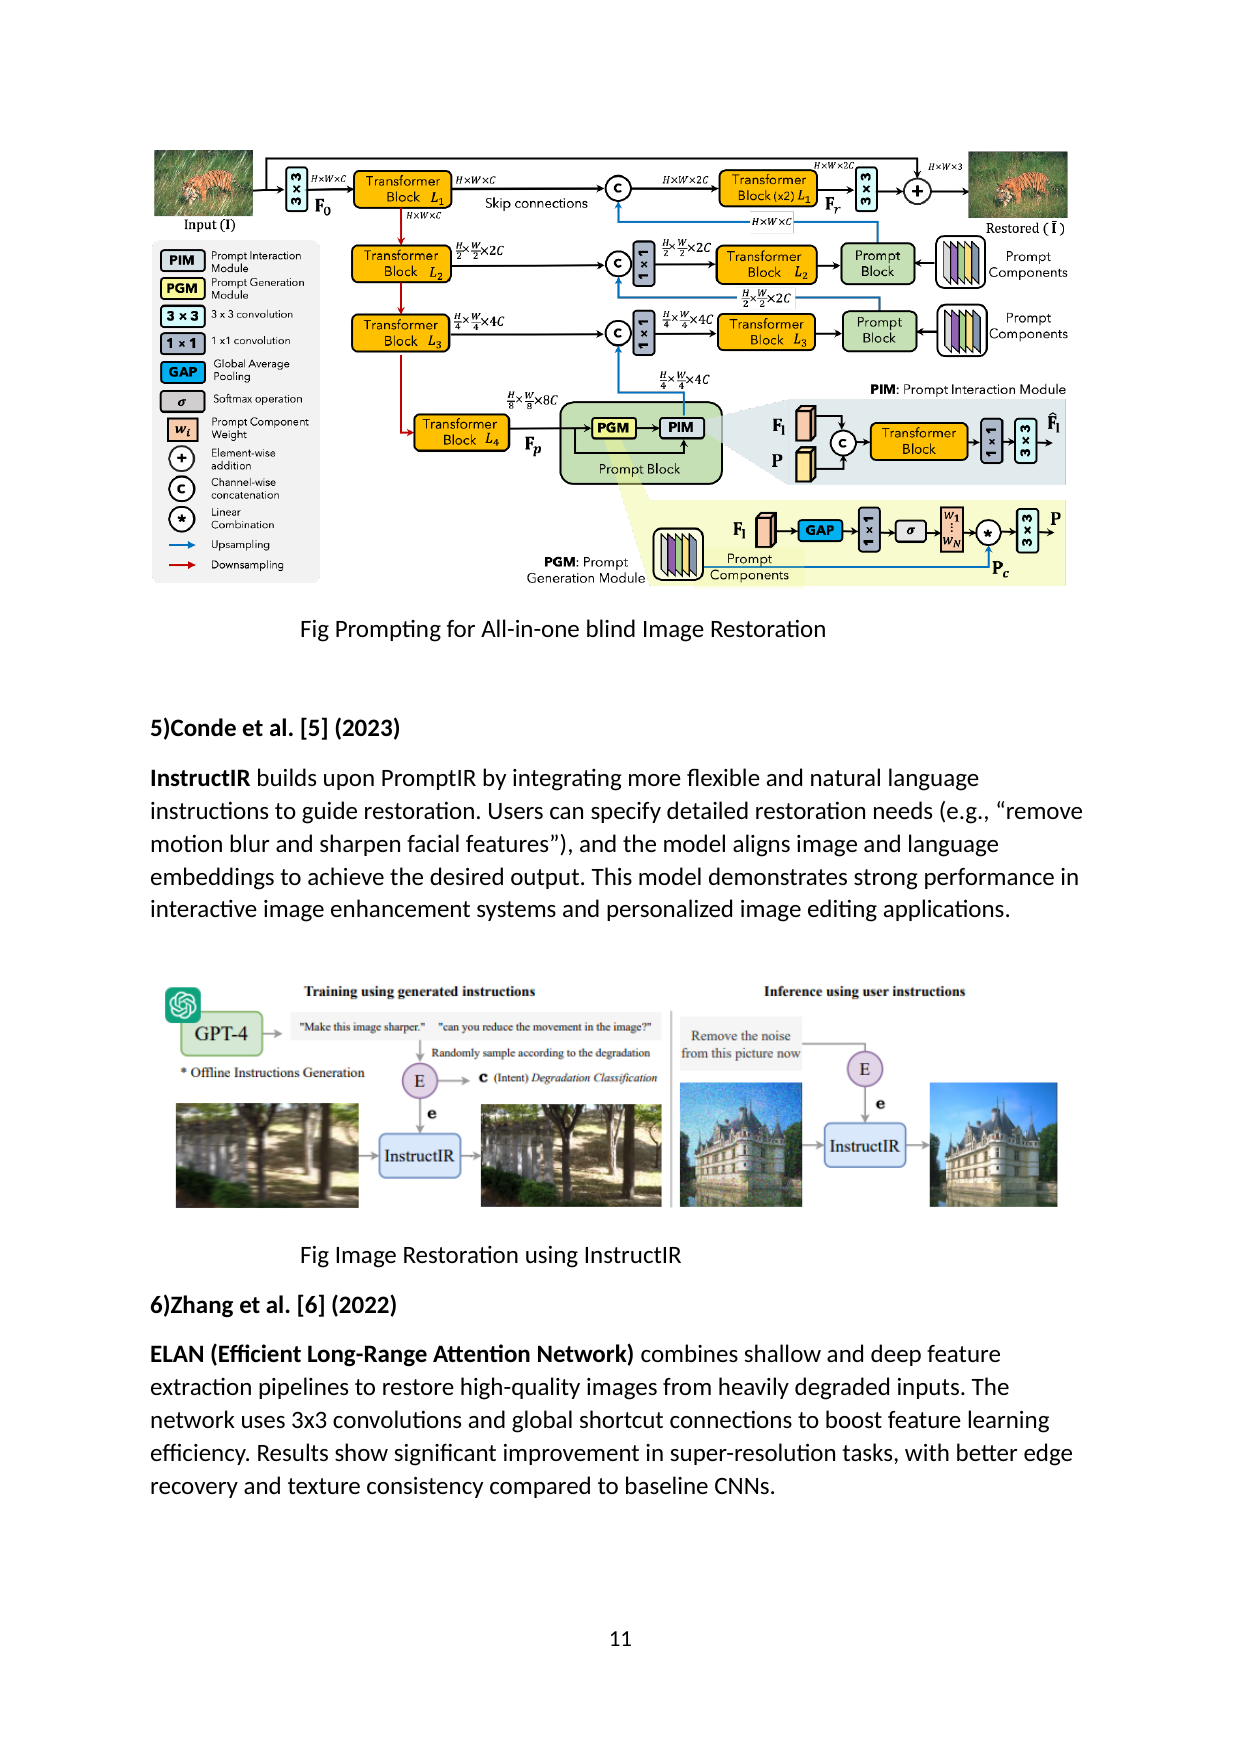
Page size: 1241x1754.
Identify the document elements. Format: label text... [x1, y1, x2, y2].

text Fig Prompting for All-in-one blind Image Restoration [150, 613, 1090, 644]
text 6)Zhang et al. [6] (2022) [150, 1289, 1090, 1319]
text Fig Image Restoration using InstructIR [150, 1239, 1090, 1270]
text InstructIR builds upon PromptIR by integrating more flexible and natural language instructions to guide restoration. Users can specify detailed restoration needs (e.g., “remove motion blur and sharpen facial features”), and the model aligns image and language embeddings to achieve the desired output. This model demonstrates strong performance in interactive image enhancement systems and personalized image editing applications. [150, 762, 1090, 924]
text ELAN (Efficient Long-Range Attention Network) combines shallow and deep feature extraction pipelines to restore high-quality images from heavily degraded inputs. The network uses 3x3 convolutions and global shortcut connections to boost feature learning efficiency. Results show significant improvement in super-resolution tasks, with better edge recovery and texture consistency compared to baseline CNNs. [150, 1338, 1090, 1501]
picture [150, 150, 1091, 595]
picture [150, 943, 1091, 1221]
text 5)Conde et al. [5] (2023) [150, 712, 1090, 743]
